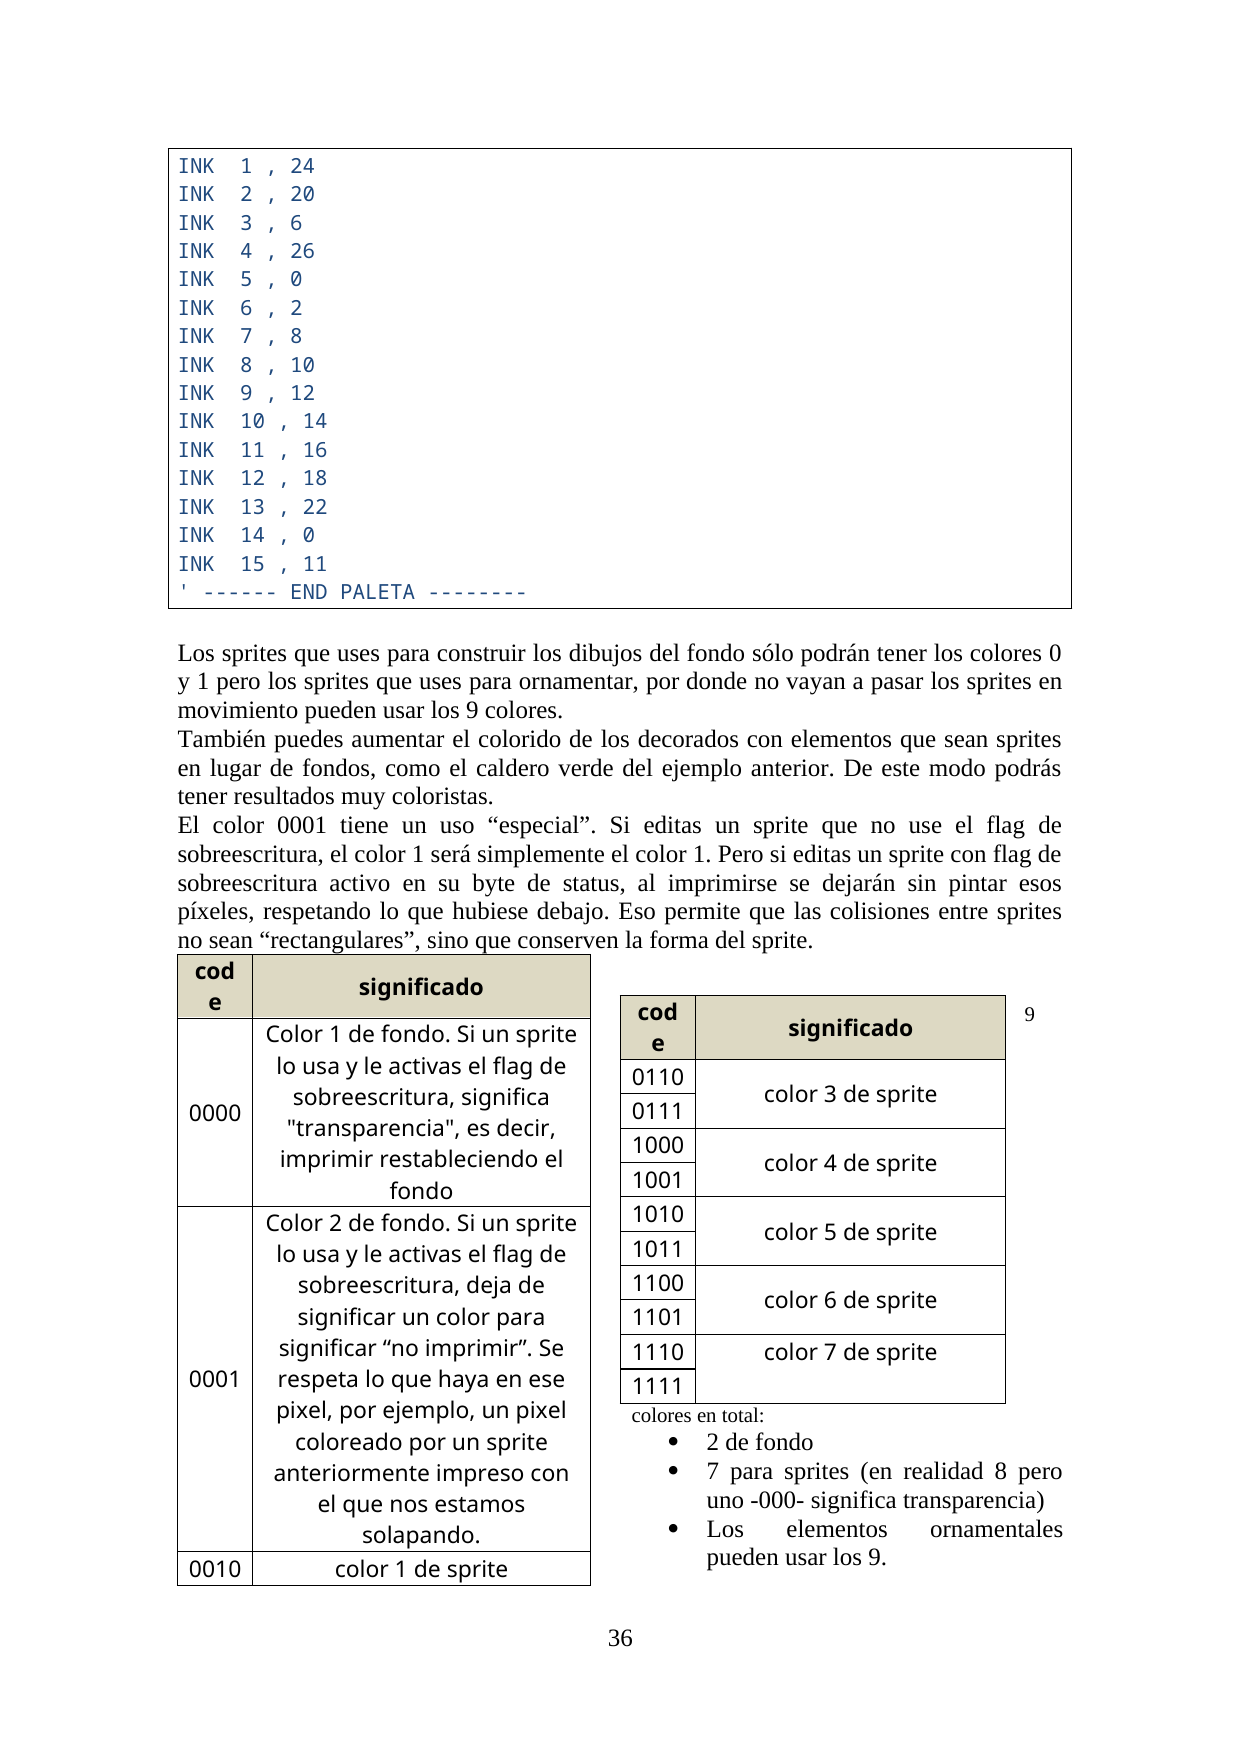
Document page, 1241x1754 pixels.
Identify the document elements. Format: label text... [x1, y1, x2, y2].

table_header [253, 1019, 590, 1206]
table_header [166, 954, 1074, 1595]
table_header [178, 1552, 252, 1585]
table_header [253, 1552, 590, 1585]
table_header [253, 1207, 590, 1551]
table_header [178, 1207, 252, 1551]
text El color 0001 tiene un uso “especial”. Si editas un sprite que no use el flag de sobreescritura, el color 1 será simplemente el color 1. Pero si editas un sprite con flag de sobreescritura activo en su byte de status, al imprimirse se dejarán sin pintar esos píxeles, respetando lo que hubiese debajo. Eso permite que las colisiones entre sprites no sean “rectangulares”, sino que conserven la forma del sprite. [177, 810, 1063, 954]
text También puedes aumentar el colorido de los decorados con elementos que sean sprites en lugar de fondos, como el caldero verde del ejemplo anterior. De este modo podrás tener resultados muy coloristas. [177, 724, 1063, 810]
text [169, 149, 1071, 608]
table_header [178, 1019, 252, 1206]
text Los sprites que uses para construir los dibujos del fondo sólo podrán tener los colores 0 y 1 pero los sprites que uses para ornamentar, por donde no vayan a pasar los sprites en movimiento pueden usar los 9 colores. [177, 638, 1063, 724]
